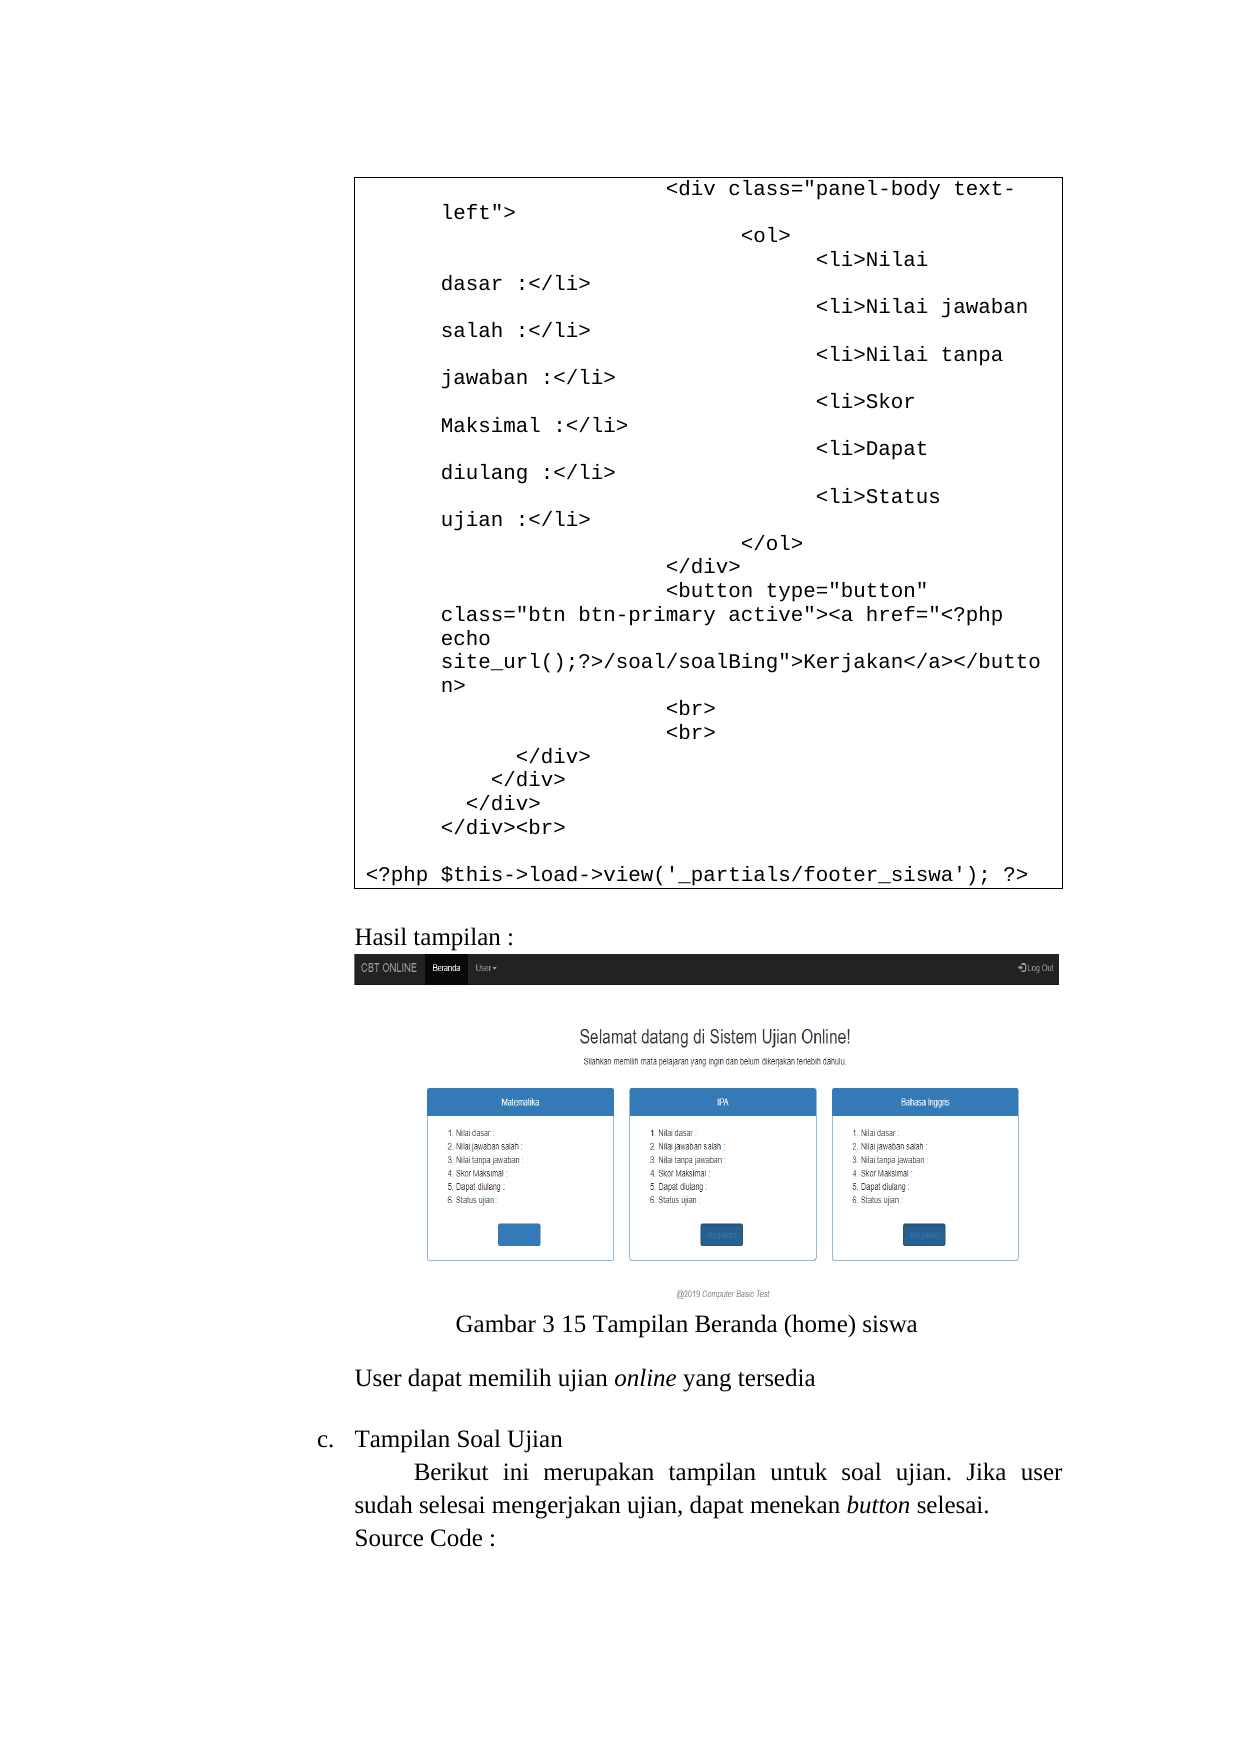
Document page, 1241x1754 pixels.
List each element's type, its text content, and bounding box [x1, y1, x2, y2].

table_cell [355, 178, 1062, 888]
text Hasil tampilan : [354, 922, 1063, 950]
list Source Code : [354, 1523, 1063, 1552]
list Tampilan Soal Ujian [317, 1424, 1063, 1453]
text Gambar 3 15 Tampilan Beranda (home) siswa [310, 1309, 1063, 1338]
list Berikut ini merupakan tampilan untuk soal ujian. Jika user sudah selesai mengerjakan ujian, dapat menekan button selesai. [354, 1457, 1063, 1519]
picture [354, 954, 1059, 1305]
list User dapat memilih ujian online yang tersedia [348, 1363, 1063, 1391]
